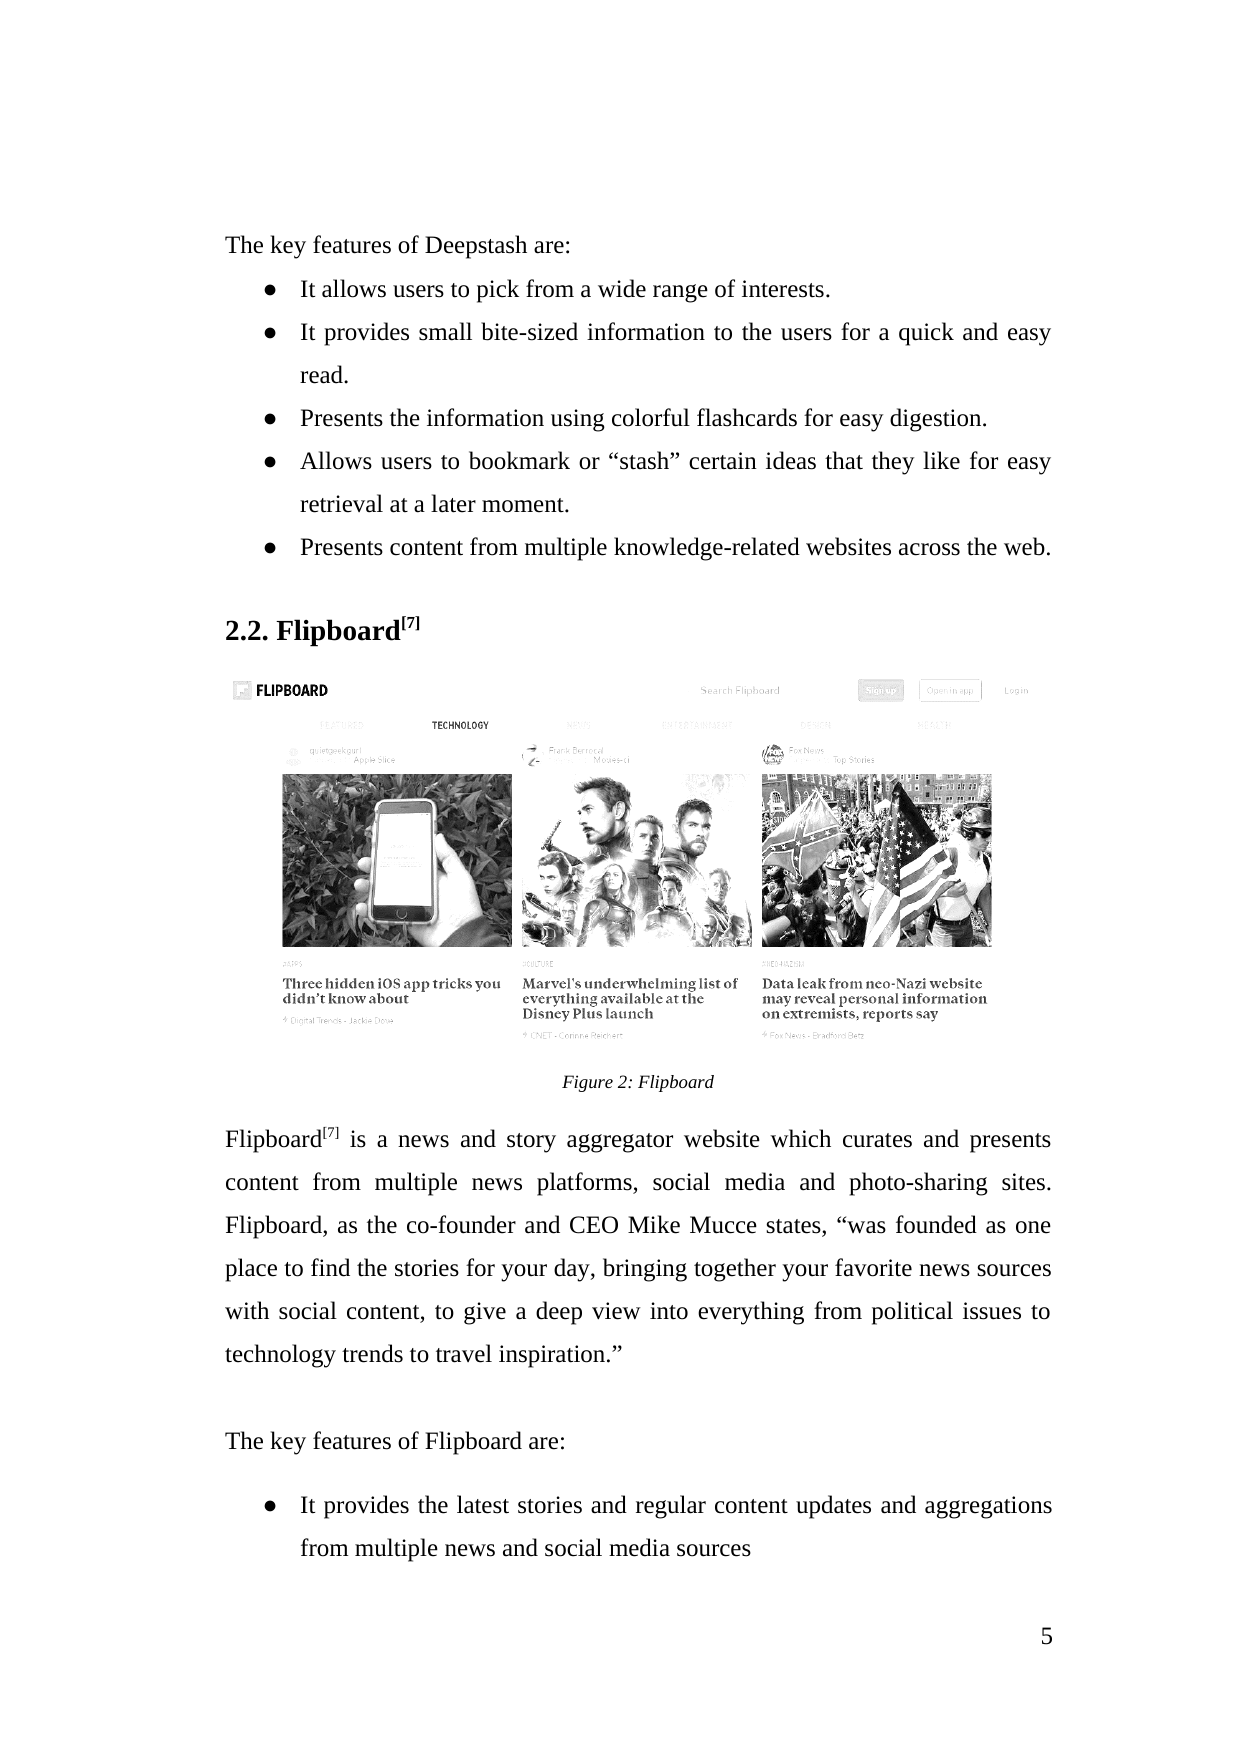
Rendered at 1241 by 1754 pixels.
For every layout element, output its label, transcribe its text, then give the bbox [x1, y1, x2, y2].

list It provides small bite-sized information to the users for a quick and easy read. [262, 317, 1053, 389]
list Presents content from multiple knowledge-related websites across the web. [262, 532, 1053, 561]
text Figure 2: Flipboard [225, 1071, 1053, 1092]
text The key features of Flipboard are: [225, 1426, 1053, 1454]
list Presents the information using colorful flashcards for easy digestion. [262, 403, 1053, 432]
subtitle Flipboard[7] [225, 613, 1053, 647]
text Flipboard[7] is a news and story aggregator website which curates and presents content from multiple news platforms, social media and photo-sharing sites. Flipboard, as the co-founder and CEO Mike Mucce states, “was founded as one place to find the stories for your day, bringing together your favorite news sources with social content, to give a deep view into everything from political issues to technology trends to travel inspiration.” [225, 1124, 1053, 1368]
text The key features of Deepstash are: [225, 231, 1053, 259]
list Allows users to bookmark or “stash” certain ideas that they like for easy retrieval at a later moment. [262, 446, 1053, 518]
list It allows users to pick from a wide range of interests. [262, 274, 1053, 302]
list It provides the latest stories and regular content updates and aggregations from multiple news and social media sources [262, 1490, 1053, 1562]
picture [225, 676, 1053, 1057]
